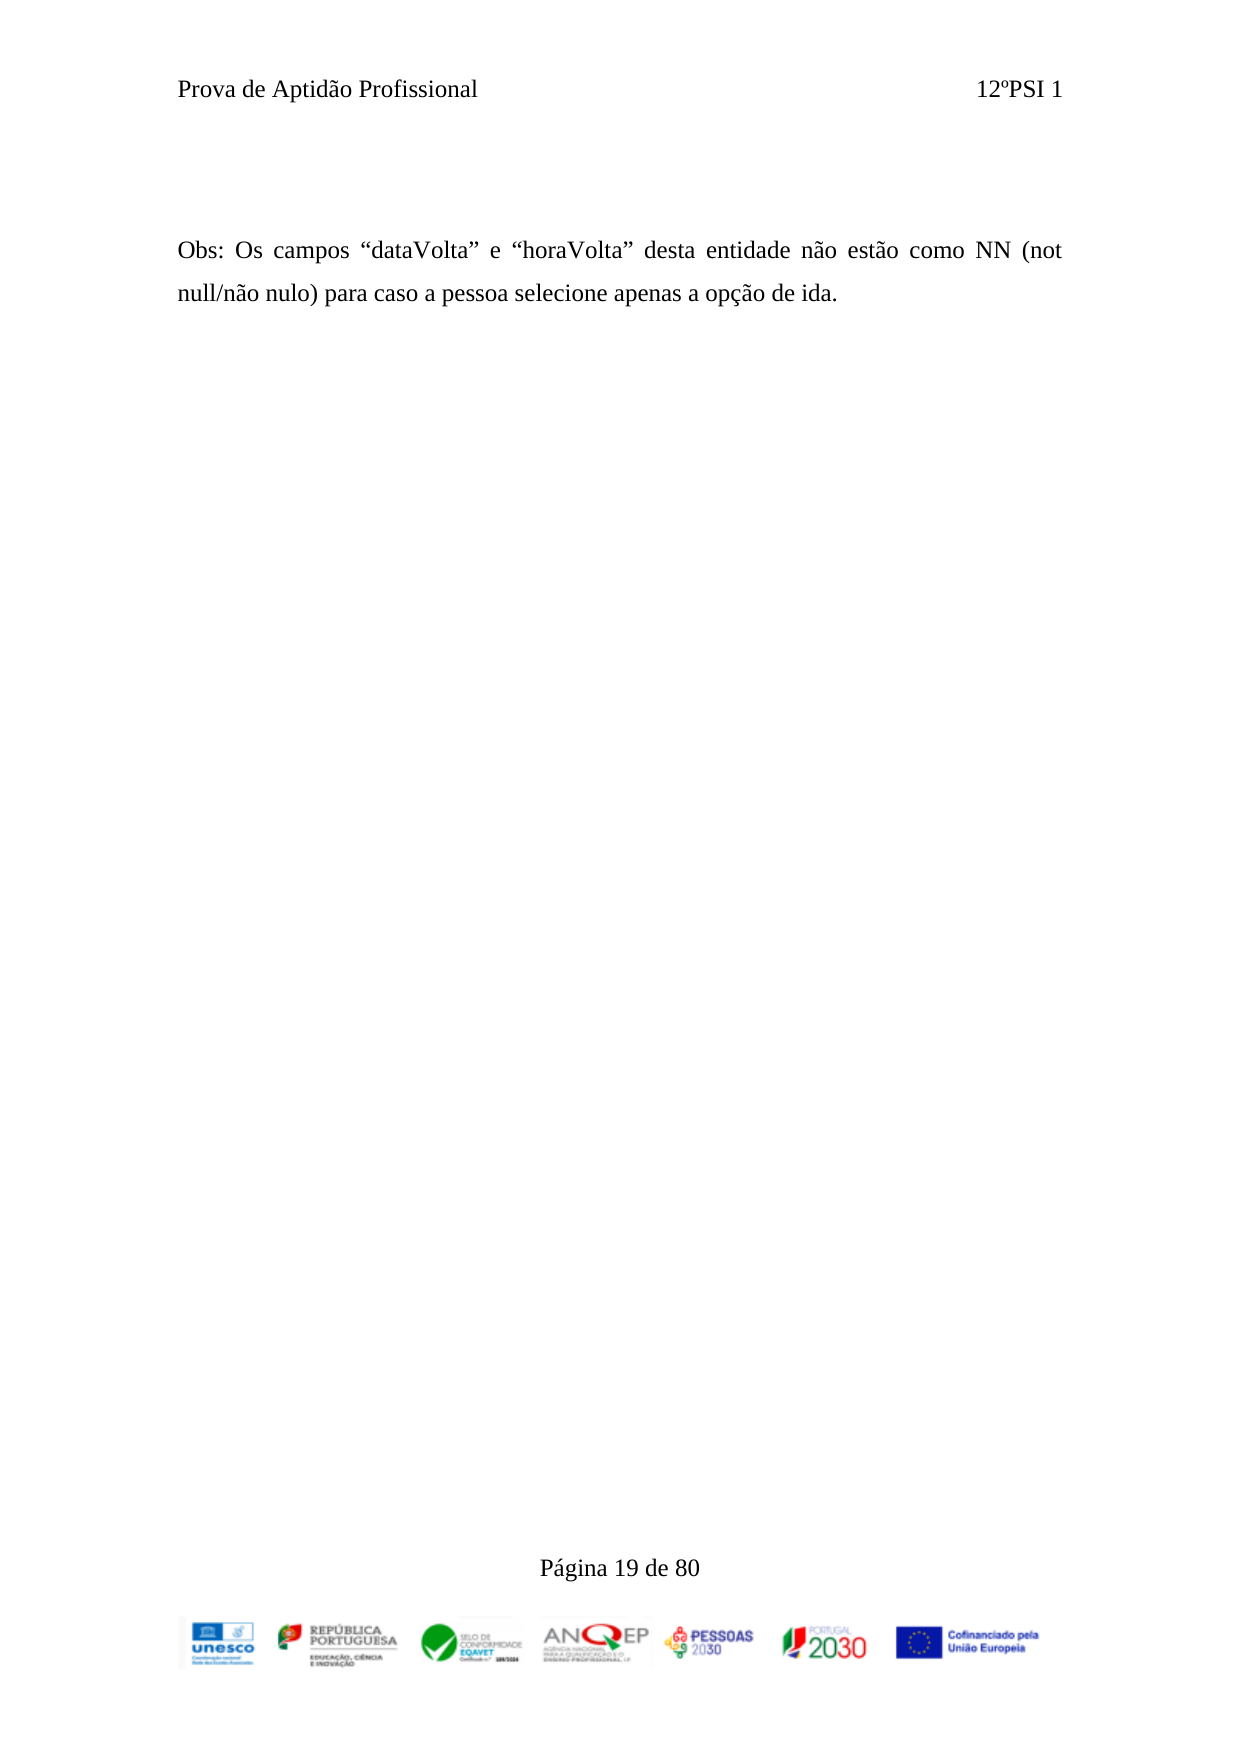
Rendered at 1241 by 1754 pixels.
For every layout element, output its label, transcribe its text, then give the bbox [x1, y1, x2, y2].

picture [177, 1615, 1084, 1677]
text Obs: Os campos “dataVolta” e “horaVolta” desta entidade não estão como NN (not null/não nulo) para caso a pessoa selecione apenas a opção de ida. [177, 235, 1063, 307]
